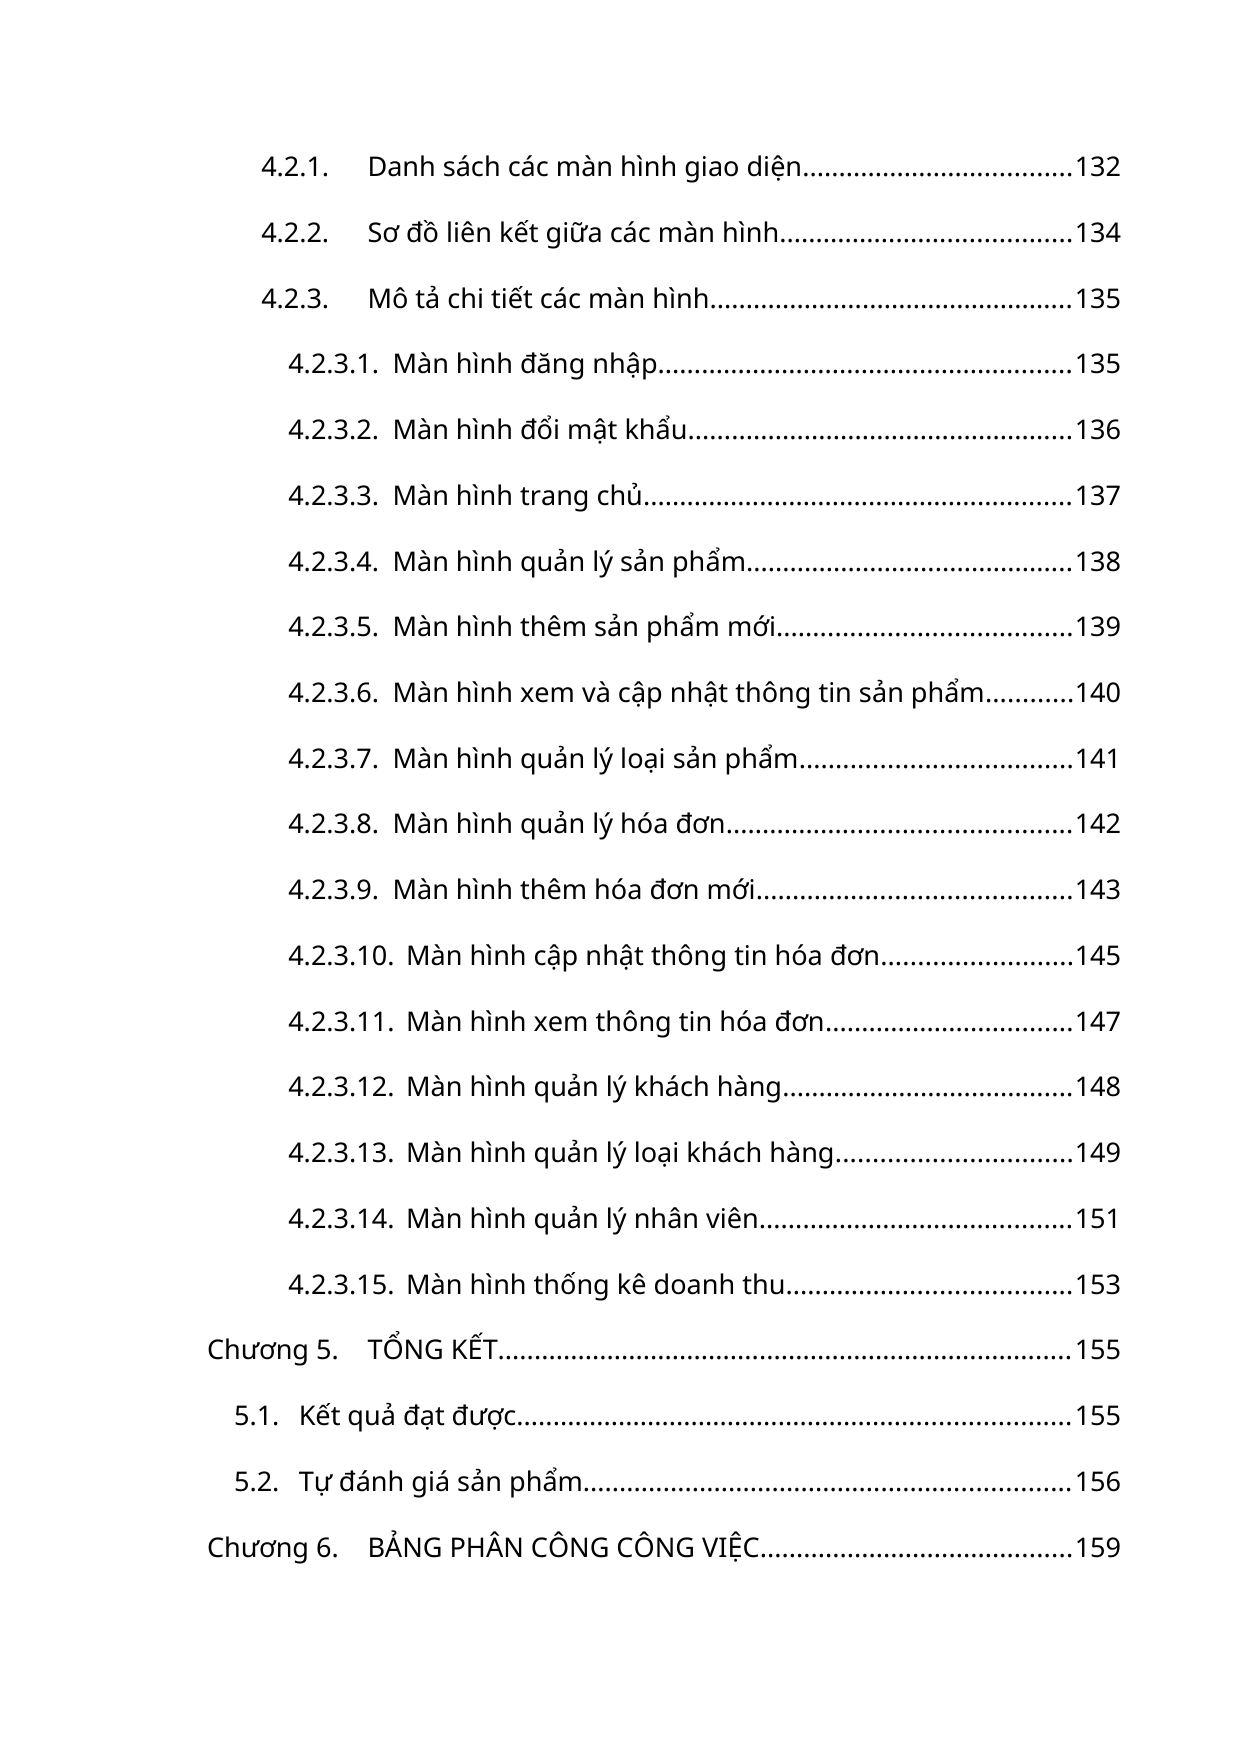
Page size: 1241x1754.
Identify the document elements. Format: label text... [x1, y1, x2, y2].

text 4.2.3.2. Màn hình đổi mật khẩu 136 [288, 411, 1122, 447]
text 4.2.3.13. Màn hình quản lý loại khách hàng 149 [288, 1134, 1122, 1171]
text 4.2.3.14. Màn hình quản lý nhân viên 151 [288, 1199, 1122, 1236]
text 5.2. Tự đánh giá sản phẩm 156 [234, 1462, 1122, 1499]
text 4.2.3.6. Màn hình xem và cập nhật thông tin sản phẩm 140 [288, 673, 1122, 710]
text 4.2.3.7. Màn hình quản lý loại sản phẩm 141 [288, 739, 1122, 776]
text 4.2.3.9. Màn hình thêm hóa đơn mới 143 [288, 871, 1122, 908]
text 4.2.3.1. Màn hình đăng nhập 135 [288, 345, 1122, 382]
text 4.2.2. Sơ đồ liên kết giữa các màn hình 134 [261, 213, 1122, 250]
text 4.2.3.10. Màn hình cập nhật thông tin hóa đơn 145 [288, 936, 1122, 973]
text 4.2.3.8. Màn hình quản lý hóa đơn 142 [288, 805, 1122, 842]
text 4.2.3.3. Màn hình trang chủ 137 [288, 476, 1122, 513]
text 4.2.1. Danh sách các màn hình giao diện 132 [261, 148, 1122, 184]
text Chương 6. BẢNG PHÂN CÔNG CÔNG VIỆC 159 [207, 1528, 1122, 1565]
text 4.2.3.15. Màn hình thống kê doanh thu 153 [288, 1265, 1122, 1302]
text 4.2.3.11. Màn hình xem thông tin hóa đơn 147 [288, 1002, 1122, 1039]
text 4.2.3.5. Màn hình thêm sản phẩm mới 139 [288, 608, 1122, 645]
text 4.2.3.4. Màn hình quản lý sản phẩm 138 [288, 542, 1122, 579]
text 5.1. Kết quả đạt được 155 [234, 1397, 1122, 1433]
text Chương 5. TỔNG KẾT 155 [207, 1331, 1122, 1368]
text 4.2.3.12. Màn hình quản lý khách hàng 148 [288, 1068, 1122, 1105]
text 4.2.3. Mô tả chi tiết các màn hình 135 [261, 279, 1122, 316]
